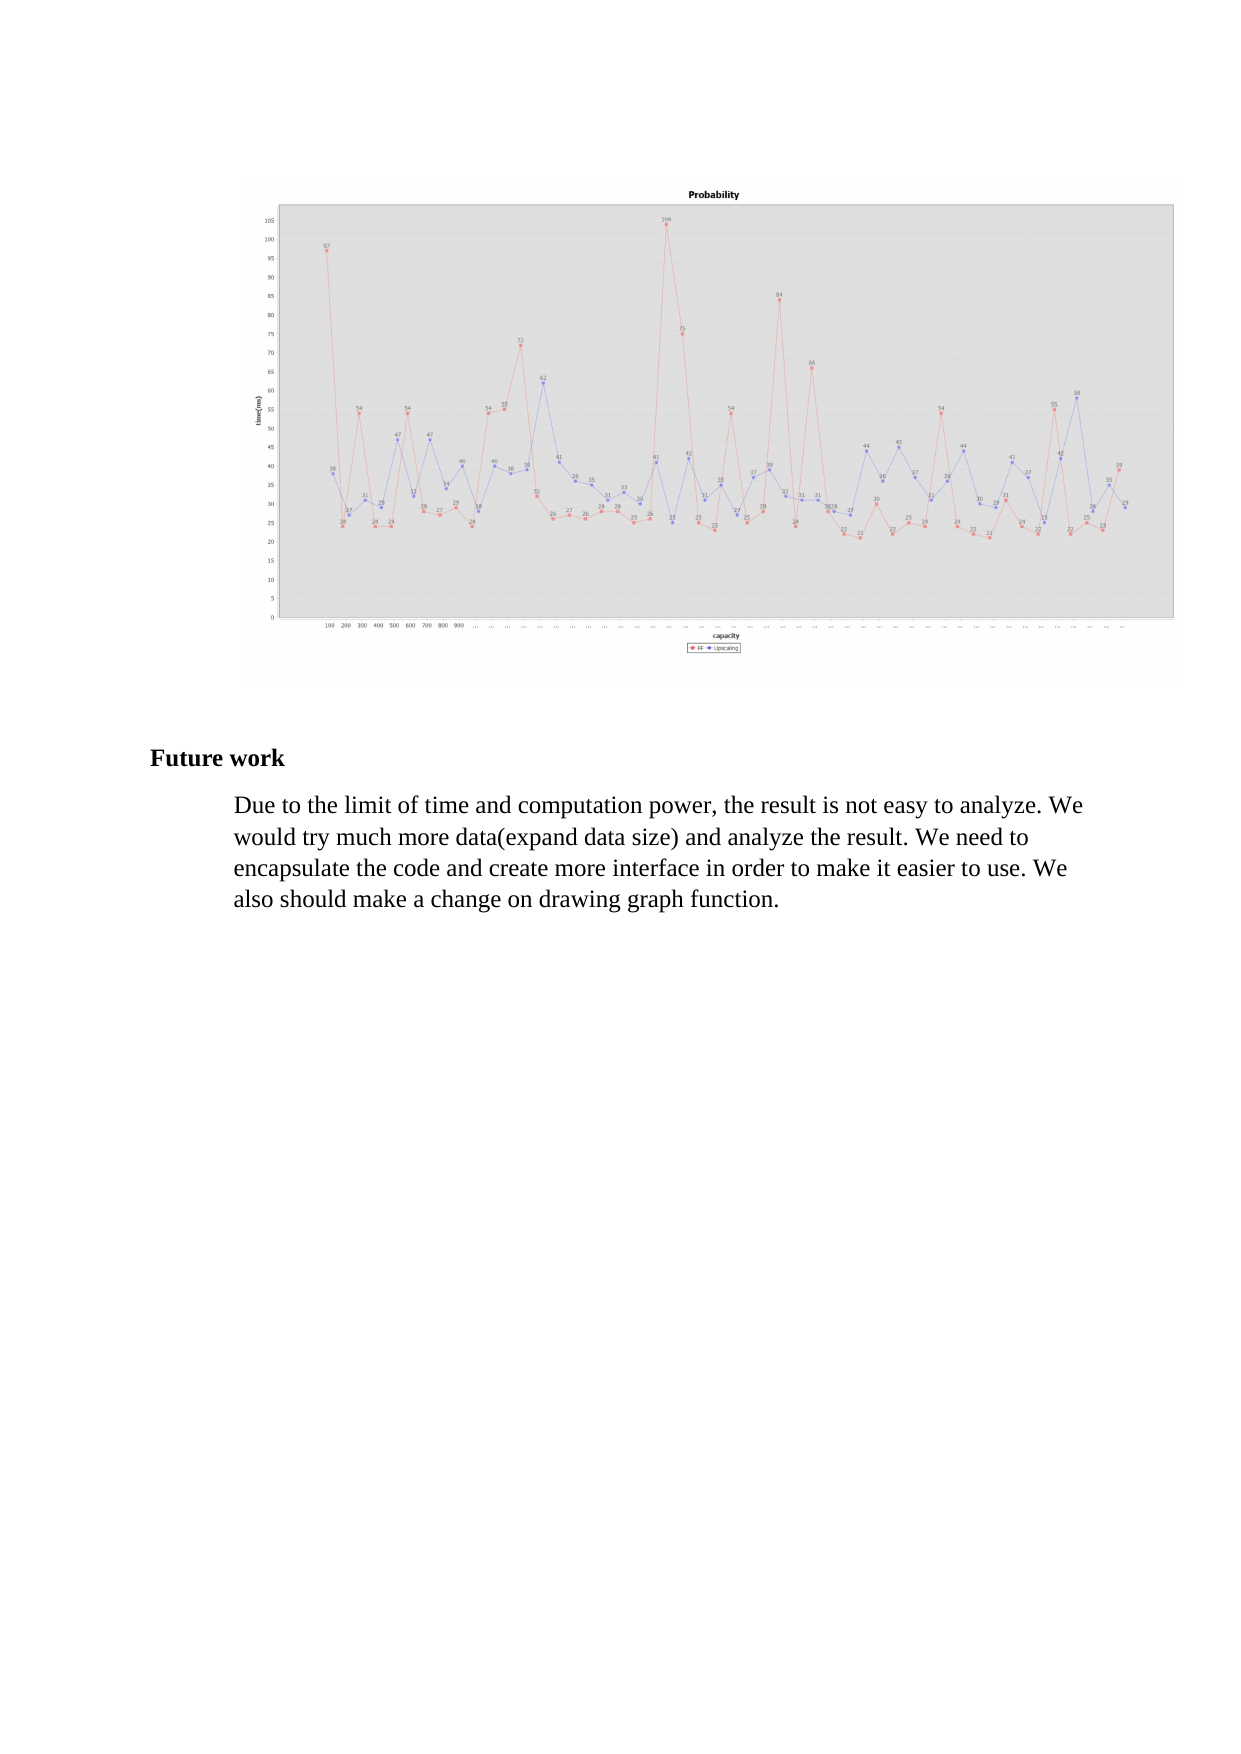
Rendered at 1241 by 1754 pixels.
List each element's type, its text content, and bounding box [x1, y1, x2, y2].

picture [243, 177, 1184, 681]
text Future work [150, 743, 1090, 772]
text Due to the limit of time and computation power, the result is not easy to analyze. We would try much more data(expand data size) and analyze the result. We need to encapsulate the code and create more interface in order to make it easier to use. We also should make a change on drawing graph function. [233, 791, 1090, 912]
